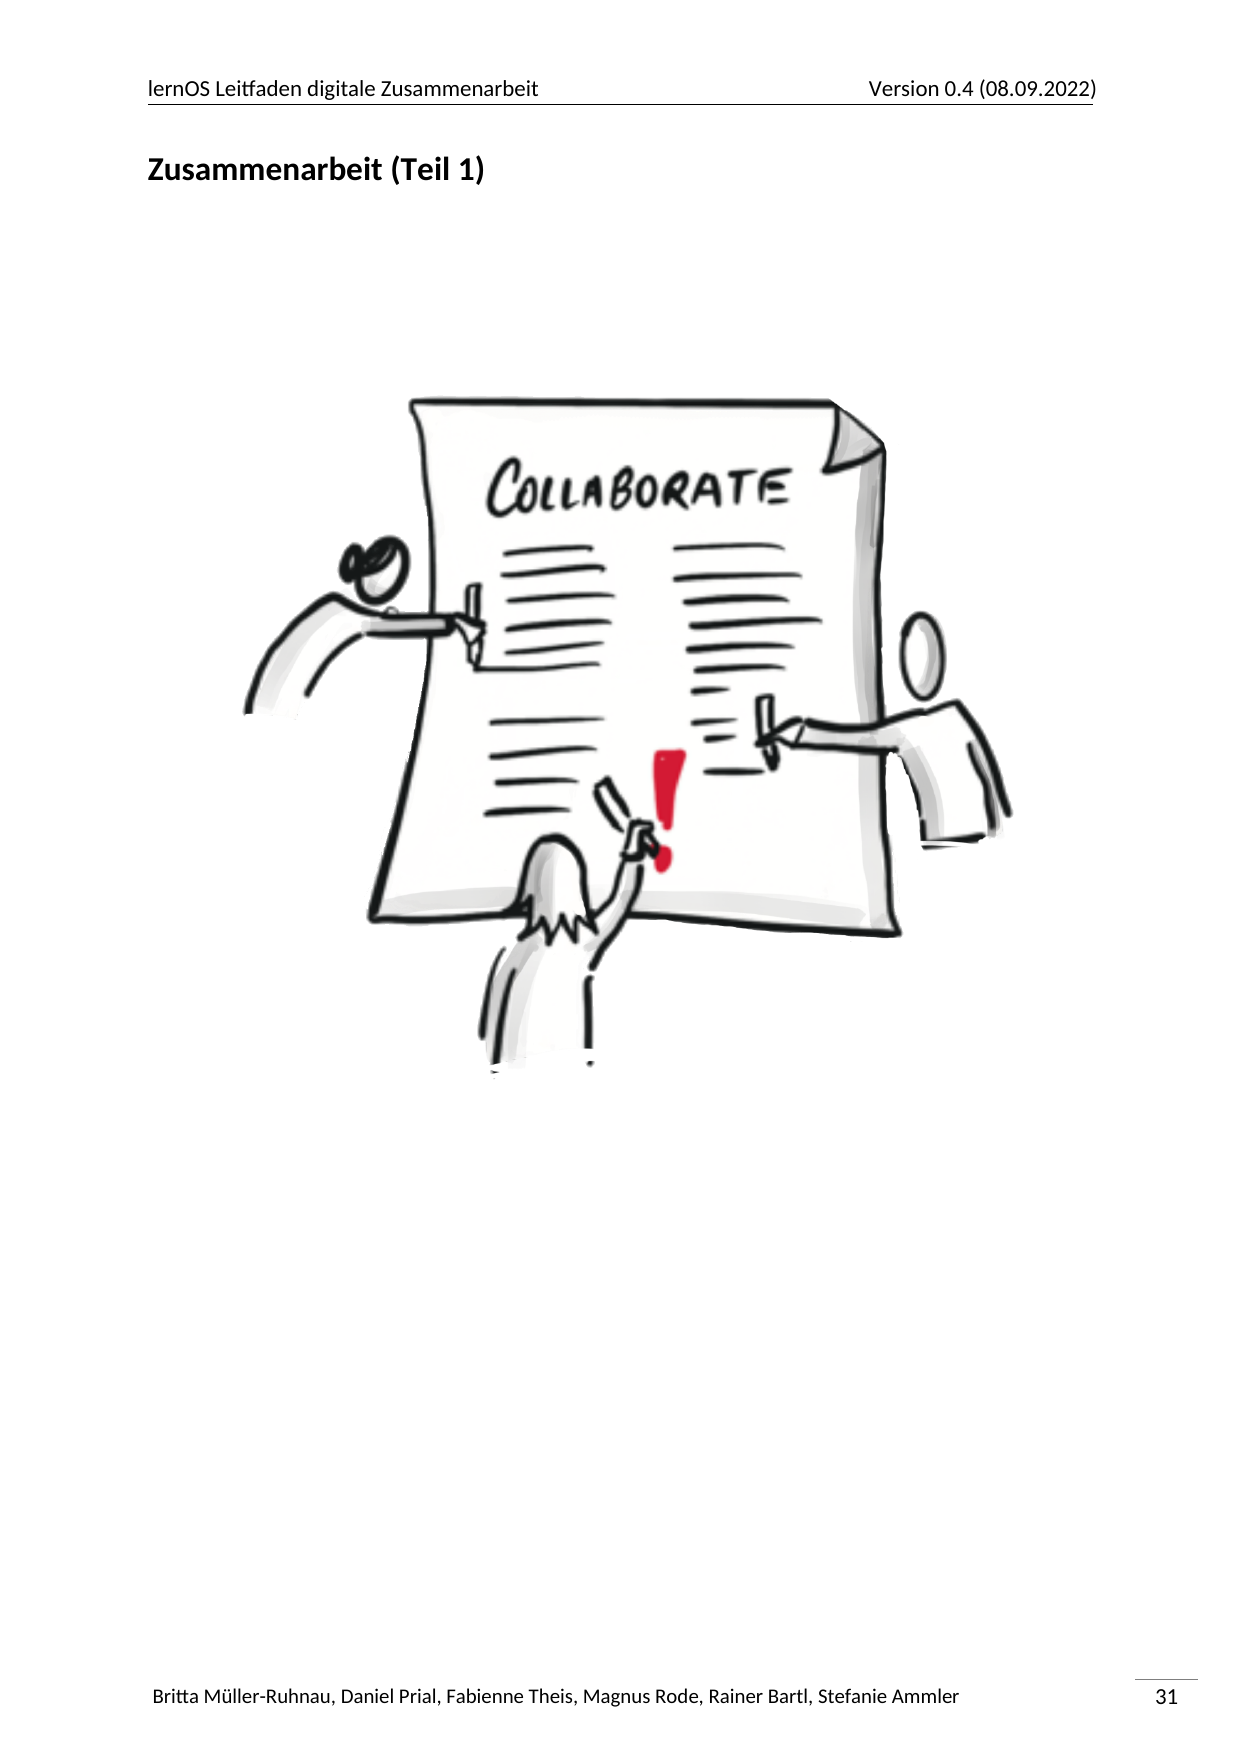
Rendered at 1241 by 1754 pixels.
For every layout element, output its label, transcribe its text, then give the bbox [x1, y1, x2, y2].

picture [147, 208, 1093, 1154]
text Zusammenarbeit (Teil 1) [148, 148, 1093, 188]
